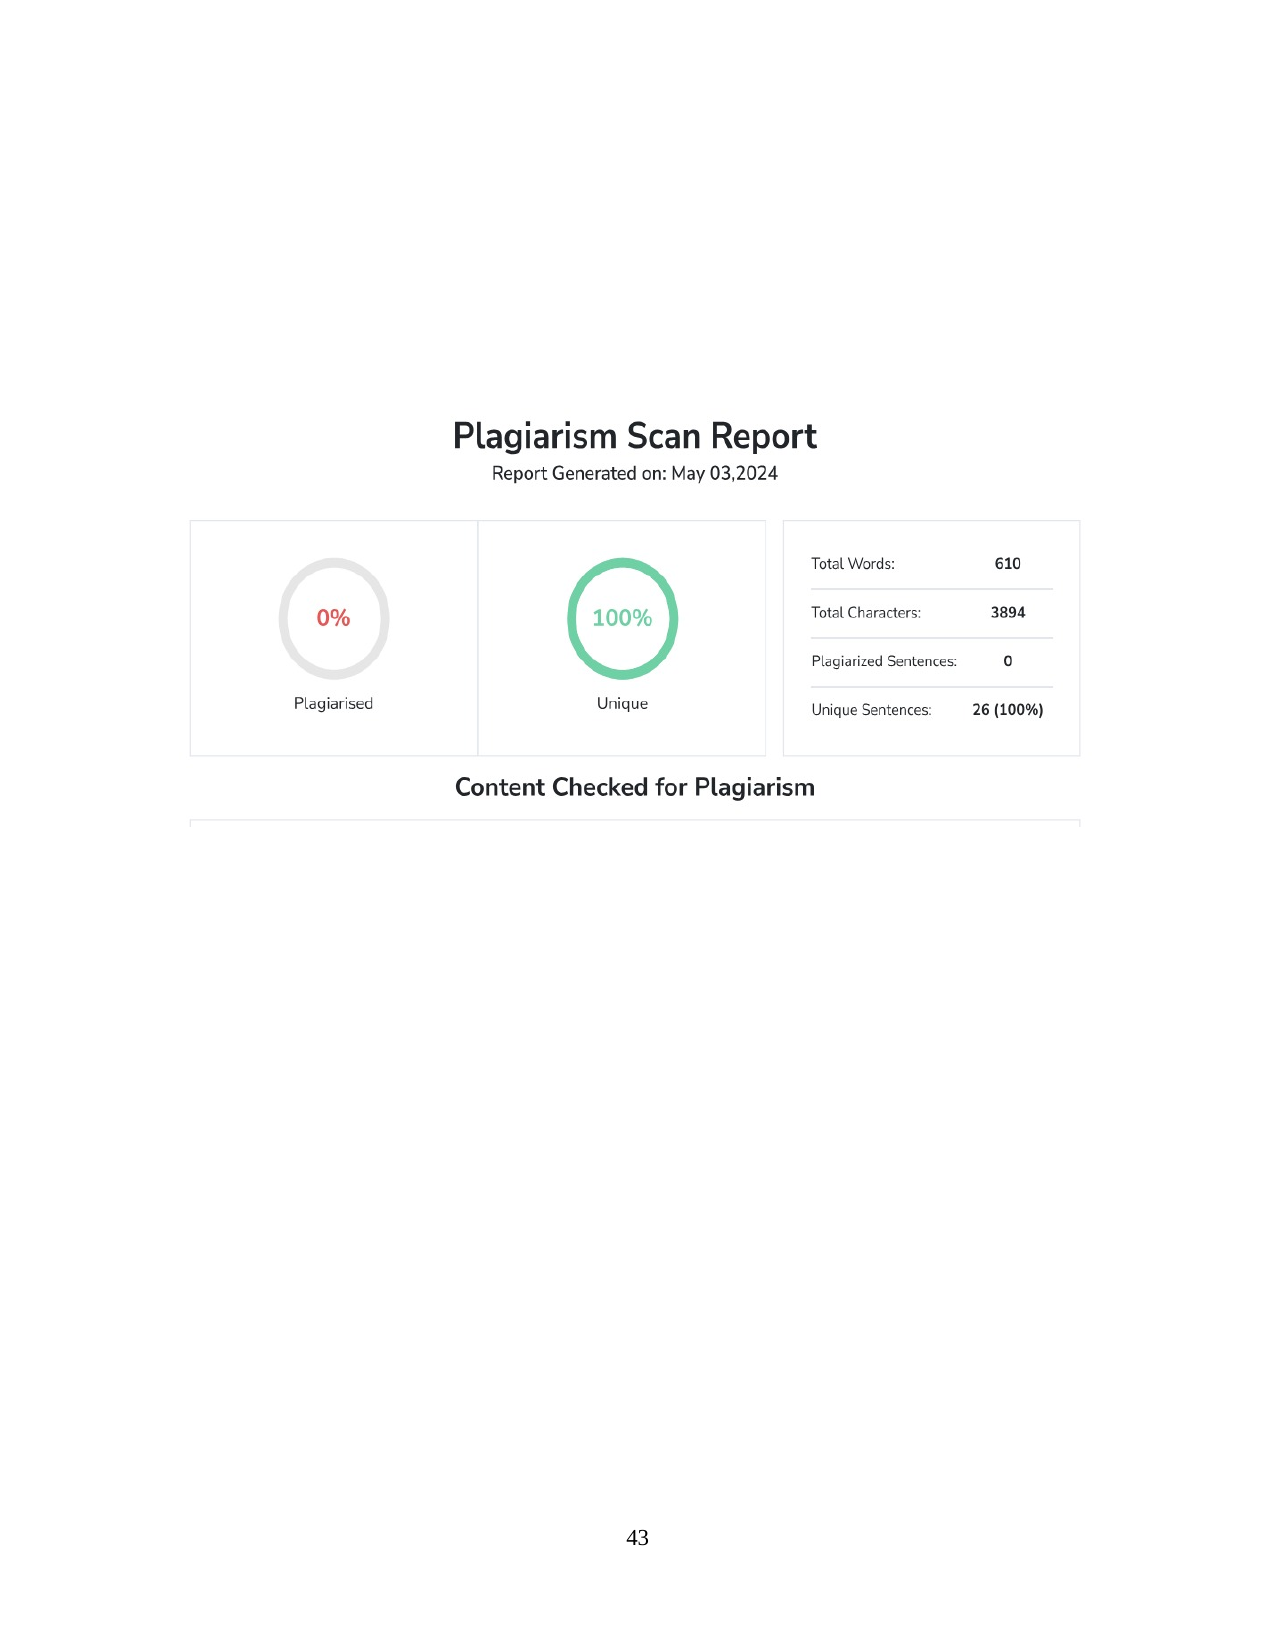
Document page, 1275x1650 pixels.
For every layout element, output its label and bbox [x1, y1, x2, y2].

picture [150, 408, 1125, 827]
